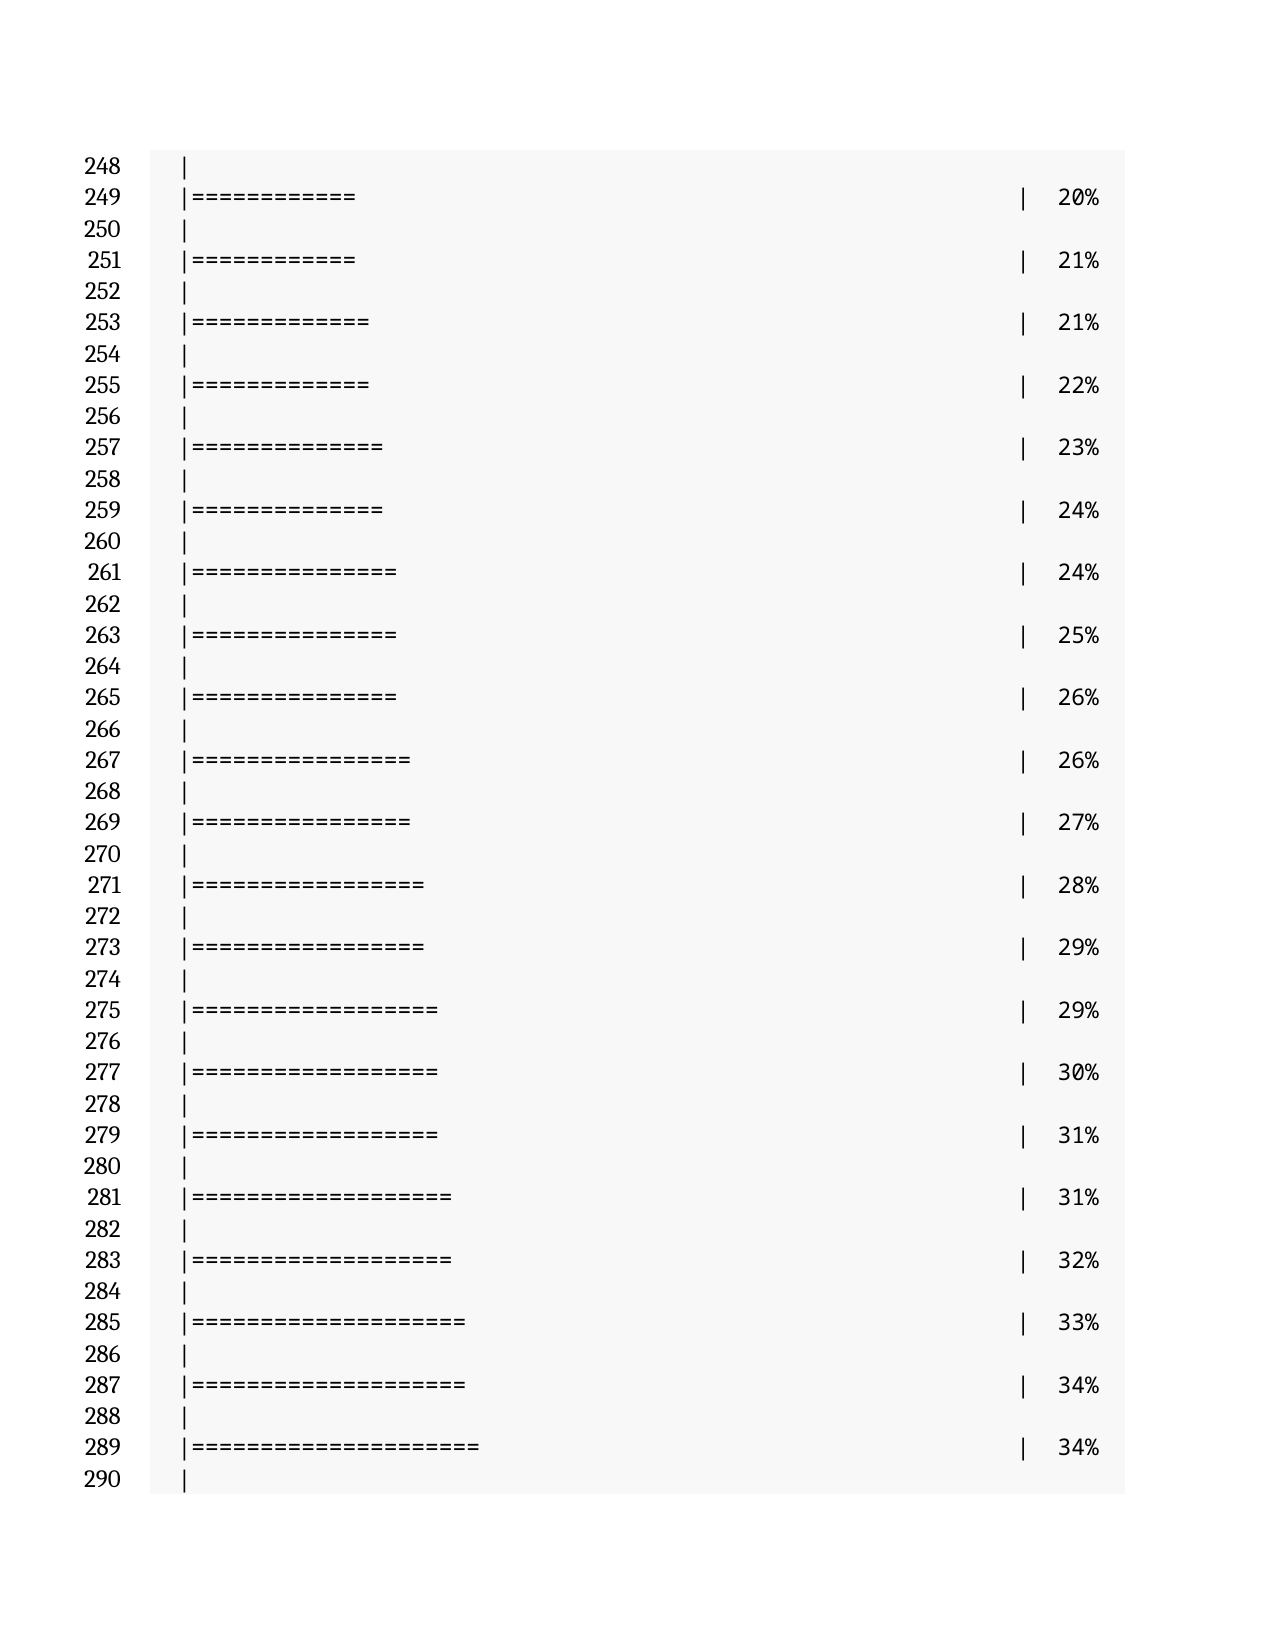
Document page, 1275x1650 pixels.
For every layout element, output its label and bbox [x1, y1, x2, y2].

text [150, 150, 1125, 1494]
